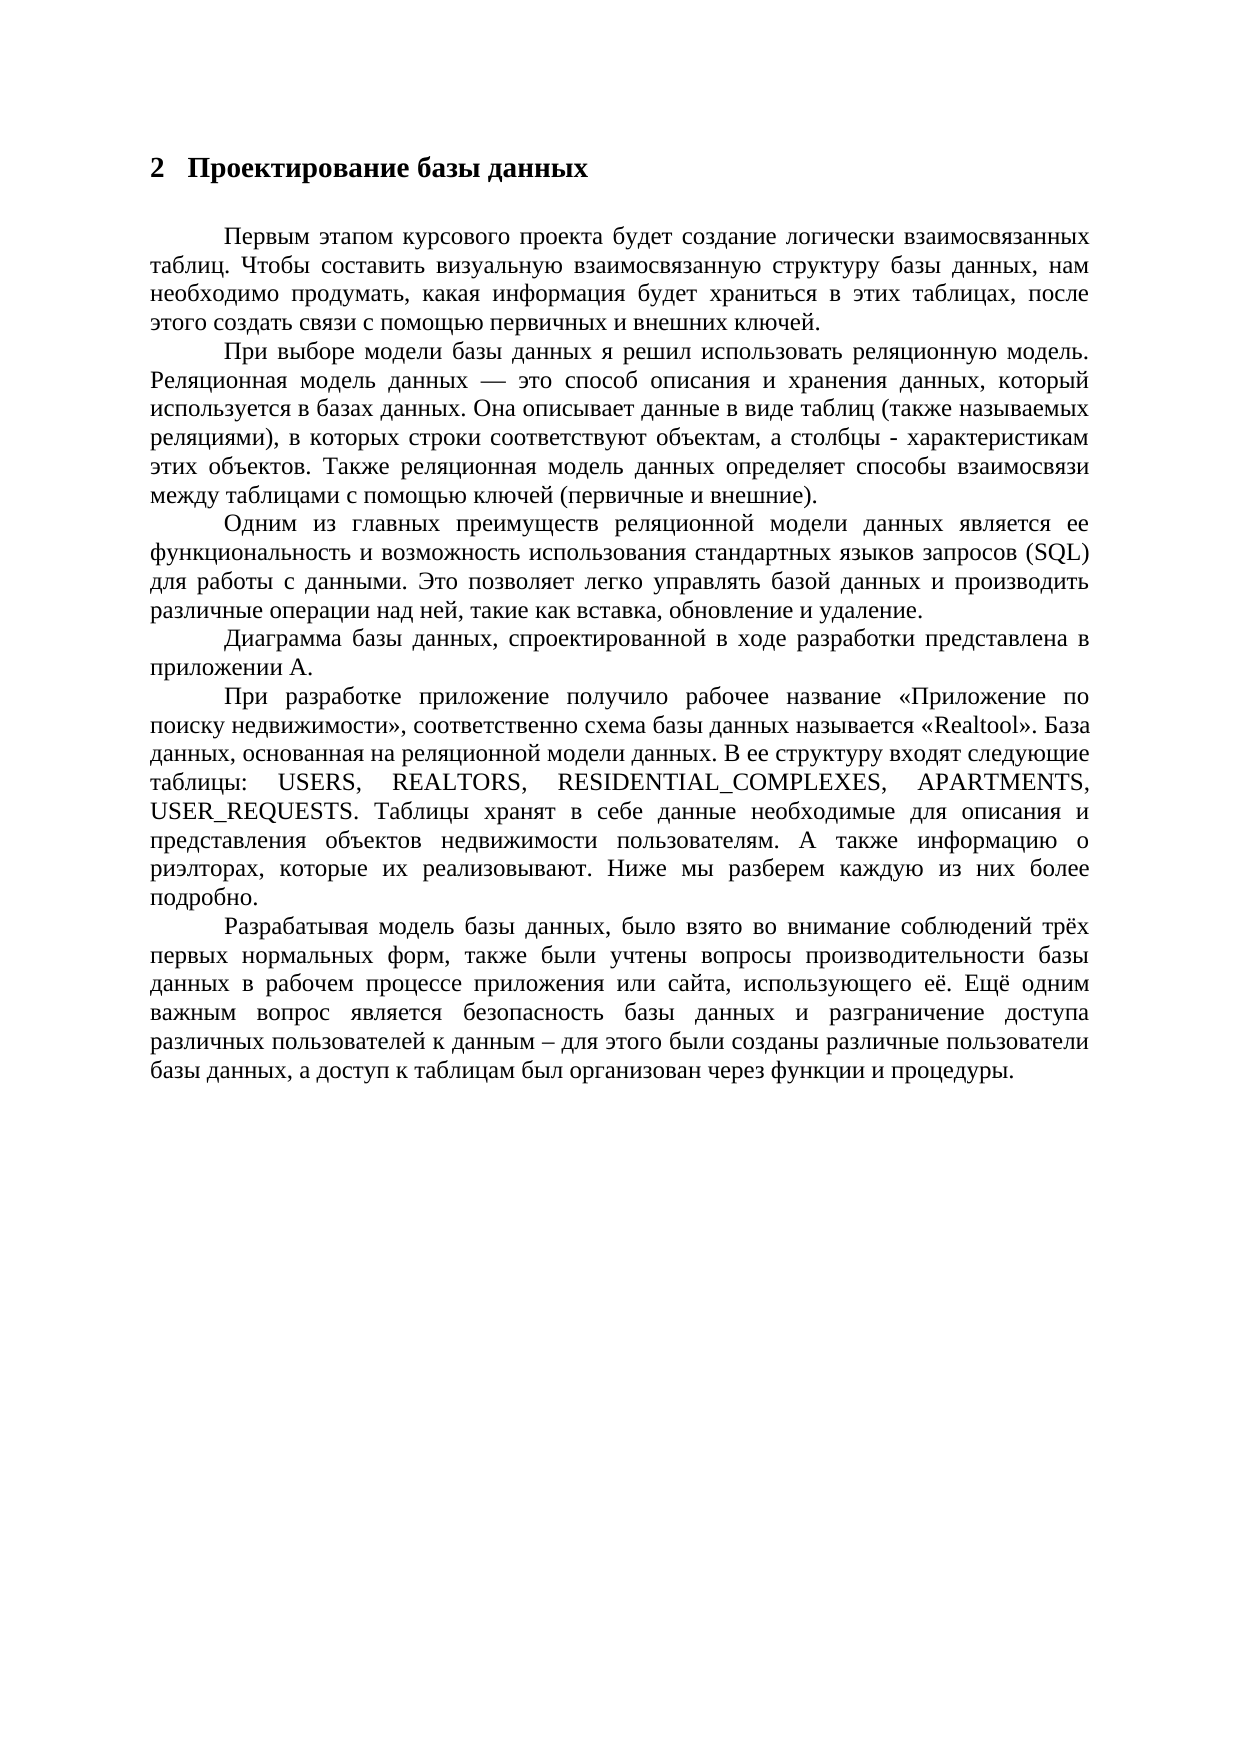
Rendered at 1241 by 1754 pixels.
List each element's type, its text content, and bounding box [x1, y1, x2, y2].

text Первым этапом курсового проекта будет создание логически взаимосвязанных таблиц. Чтобы составить визуальную взаимосвязанную структуру базы данных, нам необходимо продумать, какая информация будет храниться в этих таблицах, после этого создать связи с помощью первичных и внешних ключей. [150, 221, 1090, 336]
text Одним из главных преимуществ реляционной модели данных является ее функциональность и возможность использования стандартных языков запросов (SQL) для работы с данными. Это позволяет легко управлять базой данных и производить различные операции над ней, такие как вставка, обновление и удаление. [150, 508, 1090, 623]
list Проектирование базы данных [150, 150, 1090, 183]
text При разработке приложение получило рабочее название «Приложение по поиску недвижимости», соответственно схема базы данных называется «Realtool». База данных, основанная на реляционной модели данных. В ее структуру входят следующие таблицы: USERS, REALTORS, RESIDENTIAL_COMPLEXES, APARTMENTS, USER_REQUESTS. Таблицы хранят в себе данные необходимые для описания и представления объектов недвижимости пользователям. А также информацию о риэлторах, которые их реализовывают. Ниже мы разберем каждую из них более подробно. [150, 681, 1090, 911]
text Разрабатывая модель базы данных, было взято во внимание соблюдений трёх первых нормальных форм, также были учтены вопросы производительности базы данных в рабочем процессе приложения или сайта, использующего её. Ещё одним важным вопрос является безопасность базы данных и разграничение доступа различных пользователей к данным – для этого были созданы различные пользователи базы данных, а доступ к таблицам был организован через функции и процедуры. [150, 911, 1090, 1083]
text При выборе модели базы данных я решил использовать реляционную модель. Реляционная модель данных — это способ описания и хранения данных, который используется в базах данных. Она описывает данные в виде таблиц (также называемых реляциями), в которых строки соответствуют объектам, а столбцы - характеристикам этих объектов. Также реляционная модель данных определяет способы взаимосвязи между таблицами с помощью ключей (первичные и внешние). [150, 336, 1090, 508]
text Диаграмма базы данных, спроектированной в ходе разработки представлена в приложении А. [150, 623, 1090, 681]
